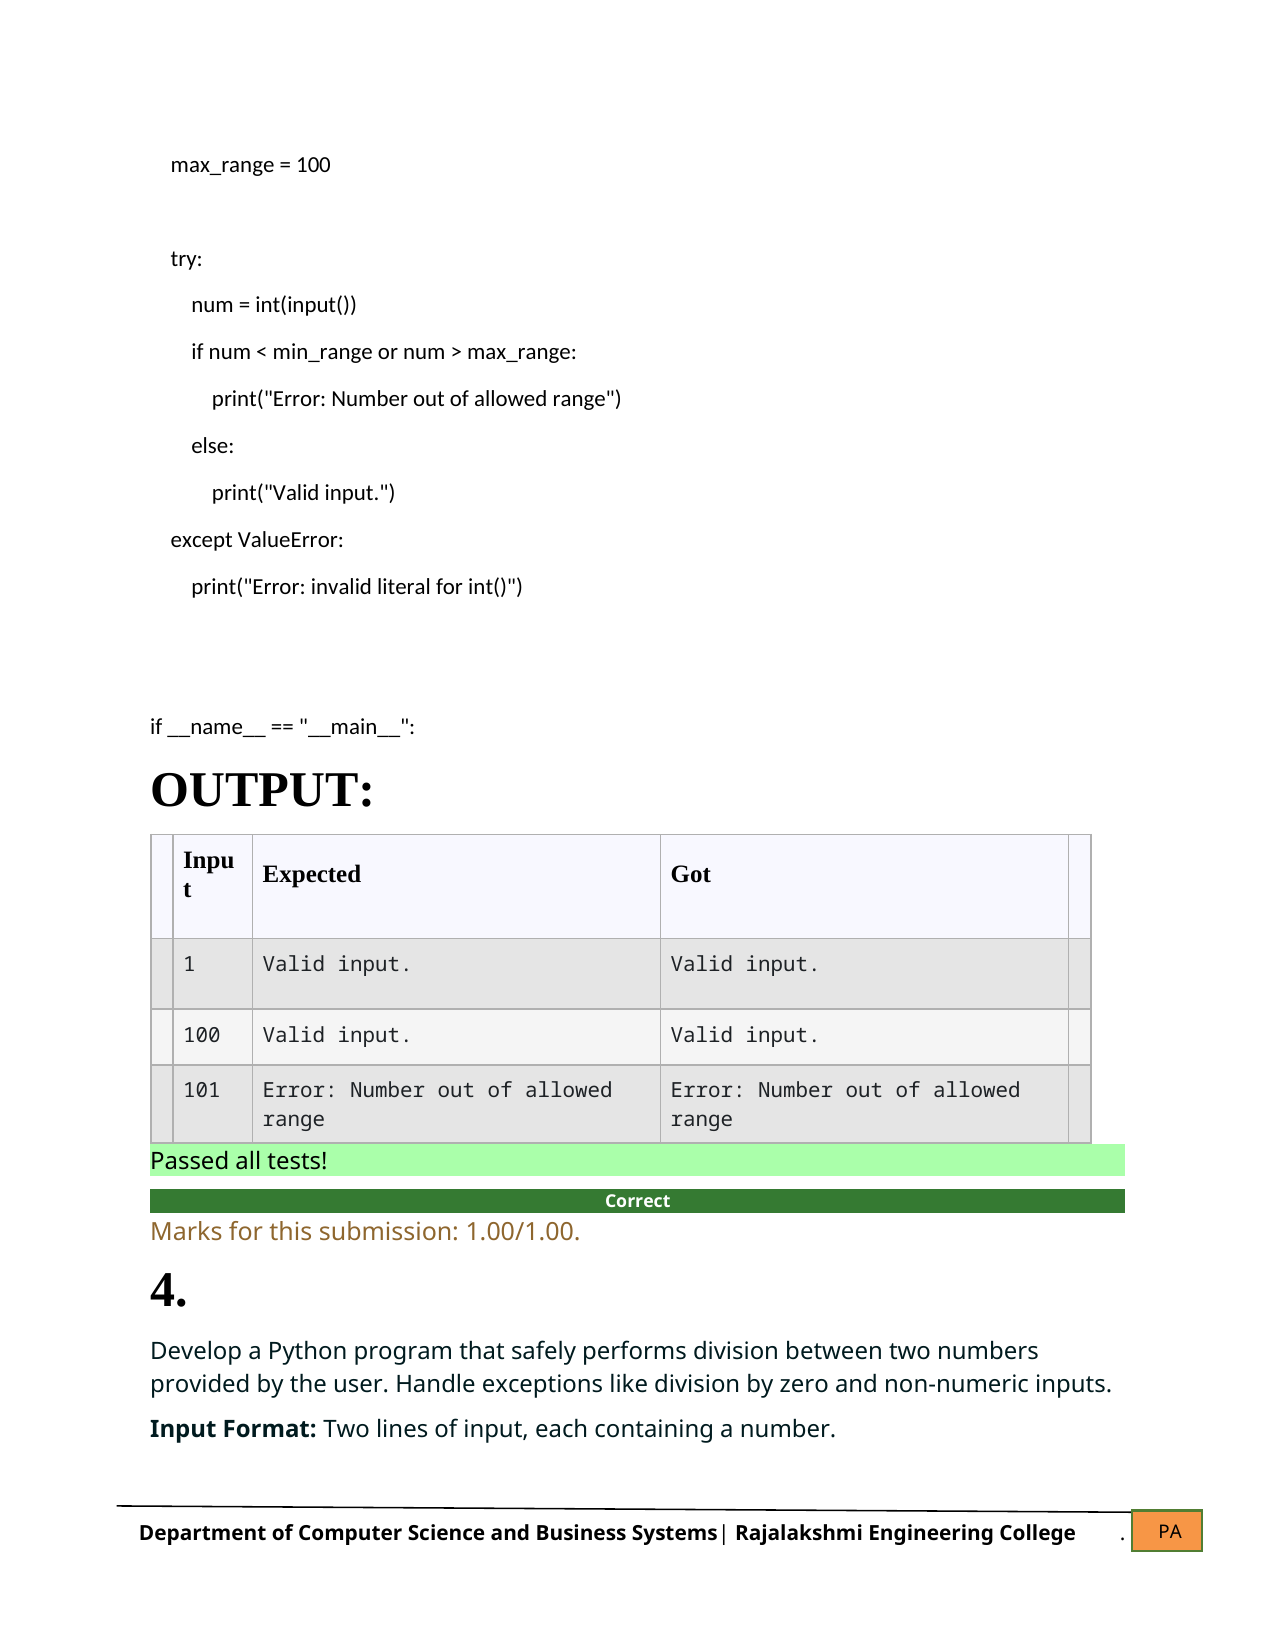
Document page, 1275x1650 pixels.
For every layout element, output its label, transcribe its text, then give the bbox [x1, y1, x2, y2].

text print("Error: Number out of allowed range") [150, 384, 1125, 412]
subtitle 4. [150, 1260, 1125, 1317]
text max_range = 100 [150, 150, 1125, 178]
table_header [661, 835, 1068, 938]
subtitle OUTPUT: [150, 759, 1125, 817]
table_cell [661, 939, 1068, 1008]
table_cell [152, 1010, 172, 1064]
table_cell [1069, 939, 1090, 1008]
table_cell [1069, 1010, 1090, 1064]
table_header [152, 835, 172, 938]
text else: [150, 431, 1125, 459]
text num = int(input()) [150, 291, 1125, 319]
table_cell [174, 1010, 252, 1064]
text Marks for this submission: 1.00/1.00. [150, 1213, 1125, 1247]
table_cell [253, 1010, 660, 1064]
text Correct [150, 1189, 1125, 1213]
text if num < min_range or num > max_range: [150, 337, 1125, 366]
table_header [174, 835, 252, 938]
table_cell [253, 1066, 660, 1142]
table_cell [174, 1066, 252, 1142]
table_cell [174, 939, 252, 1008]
text except ValueError: [150, 525, 1125, 553]
text try: [150, 244, 1125, 272]
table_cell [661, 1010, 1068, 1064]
text Develop a Python program that safely performs division between two numbers provided by the user. Handle exceptions like division by zero and non-numeric inputs. [150, 1334, 1125, 1399]
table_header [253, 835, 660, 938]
text Input Format: Two lines of input, each containing a number. [150, 1412, 1125, 1444]
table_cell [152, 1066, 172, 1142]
text Passed all tests! [150, 1144, 1125, 1176]
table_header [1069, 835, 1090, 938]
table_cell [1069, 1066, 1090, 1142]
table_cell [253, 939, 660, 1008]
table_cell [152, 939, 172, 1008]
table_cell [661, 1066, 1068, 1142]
text print("Valid input.") [150, 478, 1125, 506]
text print("Error: invalid literal for int()") [150, 572, 1125, 600]
text if __name__ == "__main__": [150, 712, 1125, 741]
